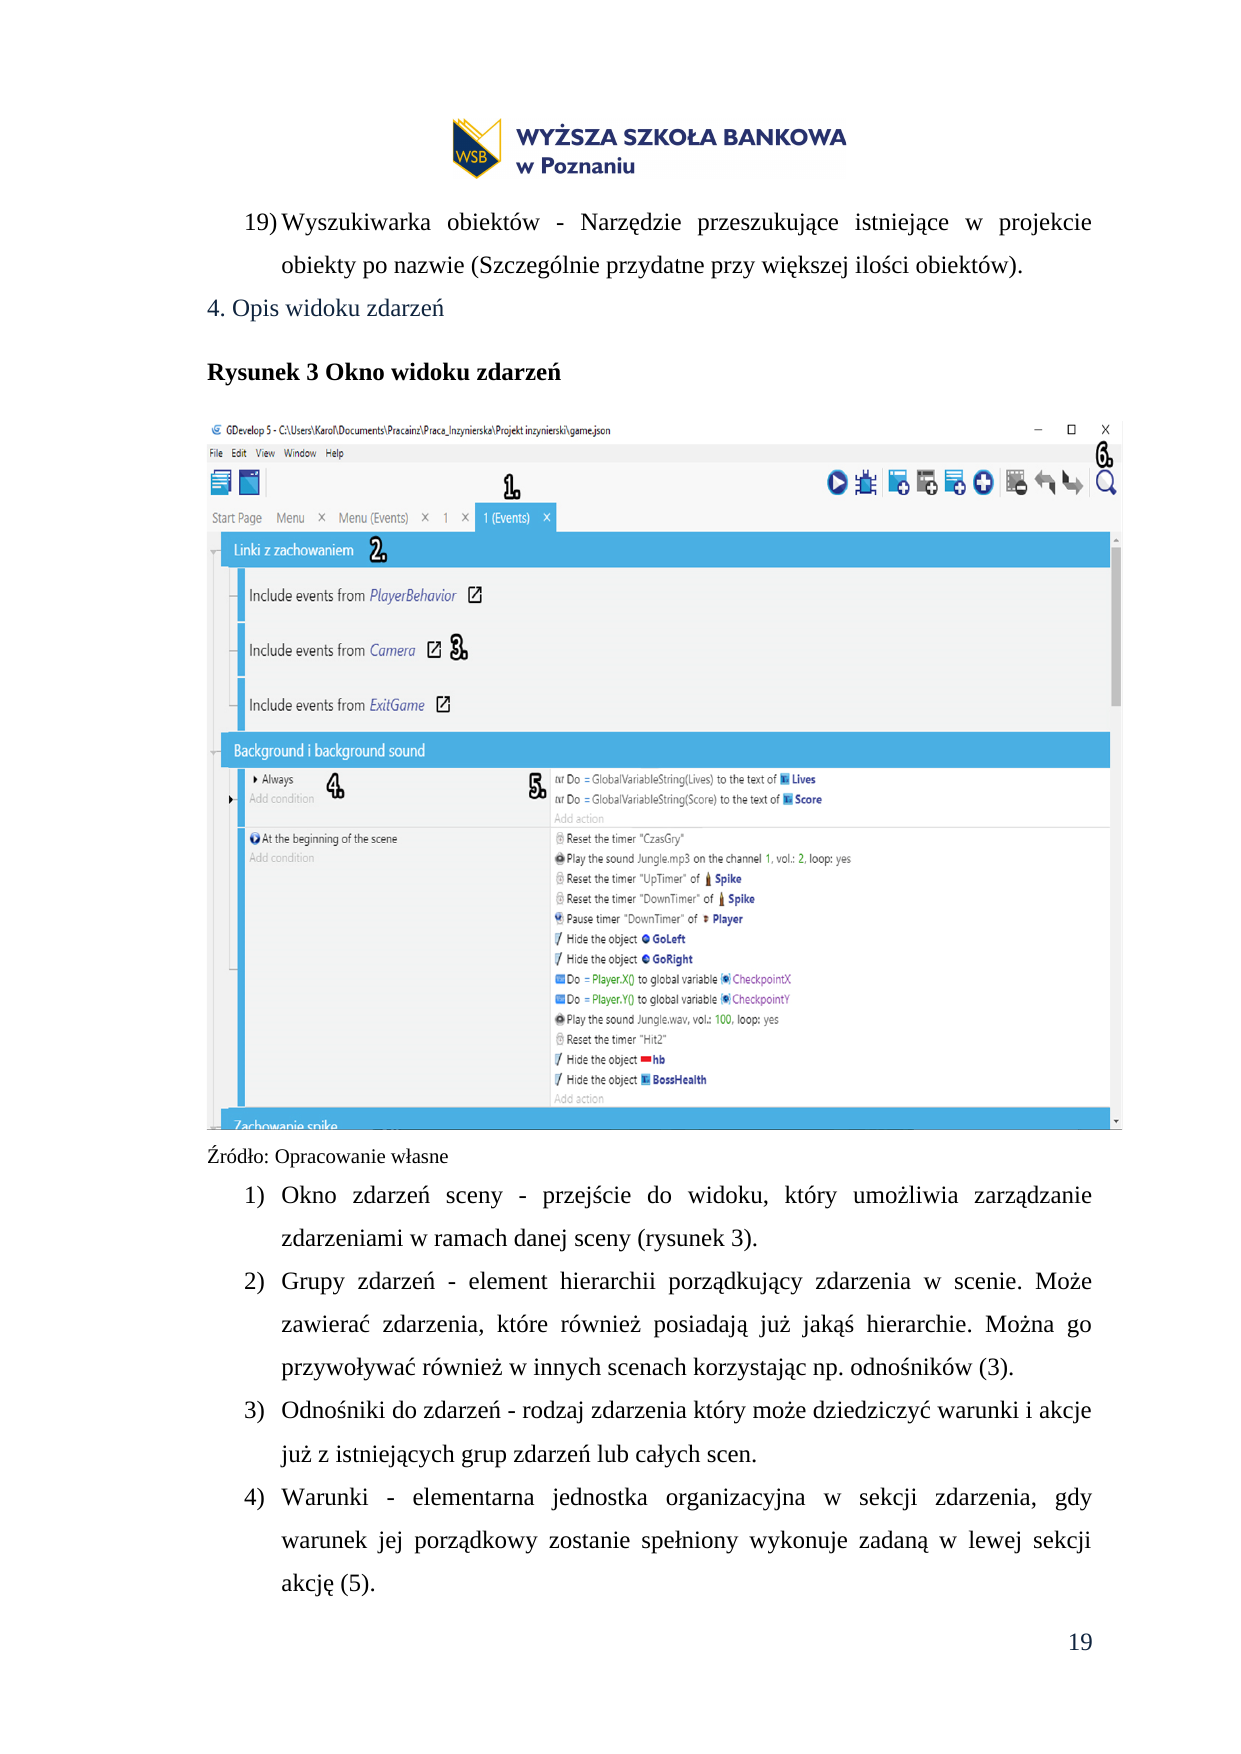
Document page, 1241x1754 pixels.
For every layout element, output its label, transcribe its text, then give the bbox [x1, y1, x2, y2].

picture [206, 421, 1123, 1130]
list Okno zdarzeń sceny - przejście do widoku, który umożliwia zarządzanie zdarzeniami w ramach danej sceny (rysunek 3). [244, 1180, 1092, 1252]
text Rysunek 3 Okno widoku zdarzeń [207, 357, 1092, 386]
list Warunki - elementarna jednostka organizacyjna w sekcji zdarzenia, gdy warunek jej porządkowy zostanie spełniony wykonuje zadaną w lewej sekcji akcję (5). [244, 1482, 1092, 1597]
list Wyszukiwarka obiektów - Narzędzie przeszukujące istniejące w projekcie obiekty po nazwie (Szczególnie przydatne przy większej ilości obiektów). [244, 207, 1092, 279]
picture [452, 118, 847, 179]
text Źródło: Opracowanie własne [207, 1144, 1092, 1168]
list Grupy zdarzeń - element hierarchii porządkujący zdarzenia w scenie. Może zawierać zdarzenia, które również posiadają już jakąś hierarchie. Można go przywoływać również w innych scenach korzystając np. odnośników (3). [244, 1266, 1092, 1381]
list Odnośniki do zdarzeń - rodzaj zdarzenia który może dziedziczyć warunki i akcje już z istniejących grup zdarzeń lub całych scen. [244, 1396, 1092, 1467]
text 4. Opis widoku zdarzeń [207, 293, 1092, 322]
